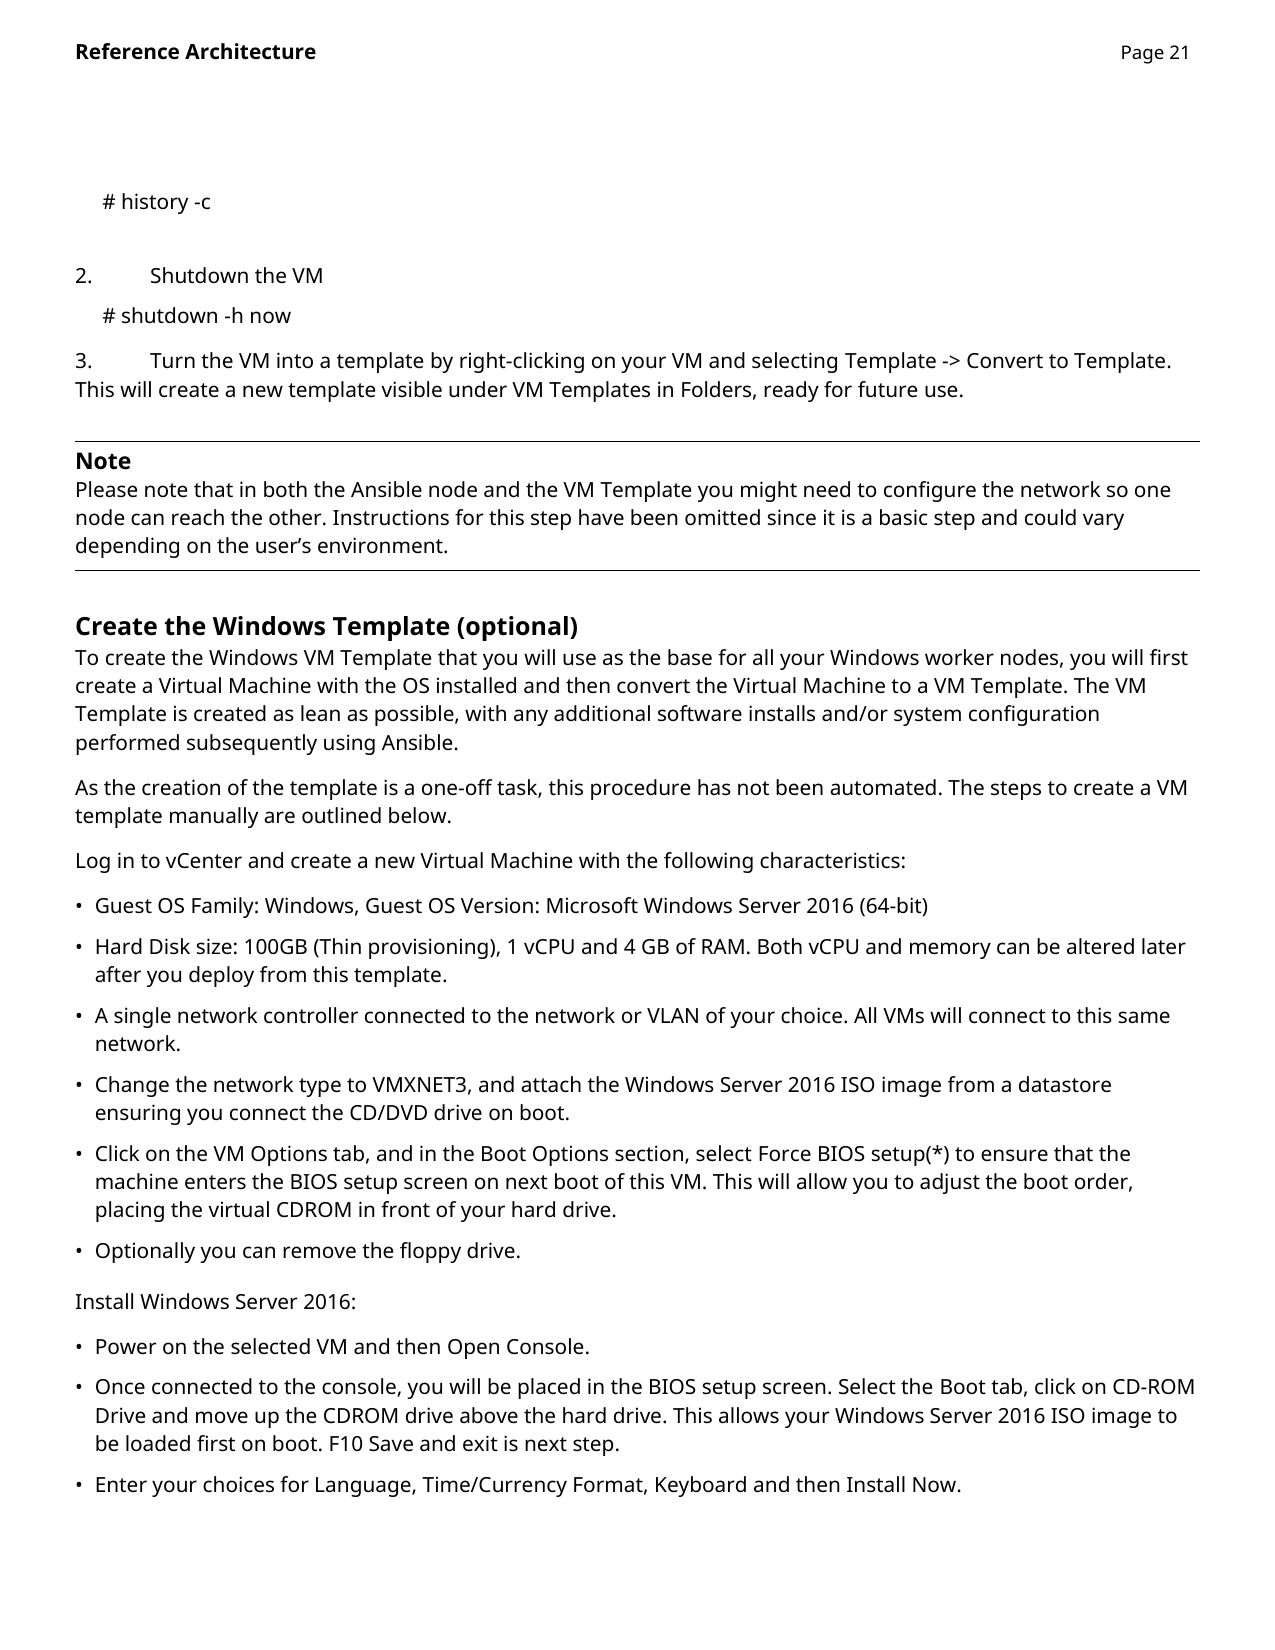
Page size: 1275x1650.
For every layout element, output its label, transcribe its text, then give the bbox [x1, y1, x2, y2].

text Please note that in both the Ansible node and the VM Template you might need to configure the network so one node can reach the other. Instructions for this step have been omitted since it is a basic step and could vary depending on the user’s environment. [75, 475, 1200, 570]
list Once connected to the console, you will be placed in the BIOS setup screen. Select the Boot tab, click on CD-ROM Drive and move up the CDROM drive above the hard drive. This allows your Windows Server 2016 ISO image to be loaded first on boot. F10 Save and exit is next step. [75, 1372, 1200, 1458]
list Change the network type to VMXNET3, and attach the Windows Server 2016 ISO image from a datastore ensuring you connect the CD/DVD drive on boot. [75, 1070, 1200, 1127]
list Hard Disk size: 100GB (Thin provisioning), 1 vCPU and 4 GB of RAM. Both vCPU and memory can be altered later after you deploy from this template. [75, 932, 1200, 989]
text # shutdown -h now [102, 301, 1200, 330]
list Guest OS Family: Windows, Guest OS Version: Microsoft Windows Server 2016 (64-bit) [75, 892, 1200, 920]
list Power on the selected VM and then Open Console. [75, 1332, 1200, 1360]
list Enter your choices for Language, Time/Currency Format, Keyboard and then Install Now. [75, 1470, 1200, 1498]
list A single network controller connected to the network or VLAN of your choice. All VMs will connect to this same network. [75, 1001, 1200, 1058]
list Turn the VM into a template by right-clicking on your VM and selecting Template -> Convert to Template. This will create a new template visible under VM Templates in Folders, ready for future use. [75, 347, 1200, 403]
list Optionally you can remove the floppy drive. [75, 1236, 1200, 1264]
text As the creation of the template is a one-off task, this procedure has not been automated. The steps to create a VM template manually are outlined below. [75, 773, 1200, 830]
text Note [75, 442, 1200, 475]
text Log in to vCenter and create a new Virtual Machine with the following characteristics: [75, 847, 1200, 875]
text To create the Windows VM Template that you will use as the base for all your Windows worker nodes, you will first create a Virtual Machine with the OS installed and then convert the Virtual Machine to a VM Template. The VM Template is created as lean as possible, with any additional software installs and/or system configuration performed subsequently using Ansible. [75, 643, 1200, 756]
list Shutdown the VM [75, 261, 1200, 289]
list Click on the VM Options tab, and in the Boot Options section, select Force BIOS setup(*) to ensure that the machine enters the BIOS setup screen on next boot of this VM. This will allow you to adjust the boot order, placing the virtual CDROM in front of your hard drive. [75, 1139, 1200, 1224]
text Install Windows Server 2016: [75, 1287, 1200, 1315]
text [102, 187, 1200, 244]
subtitle Create the Windows Template (optional) [75, 608, 1200, 643]
